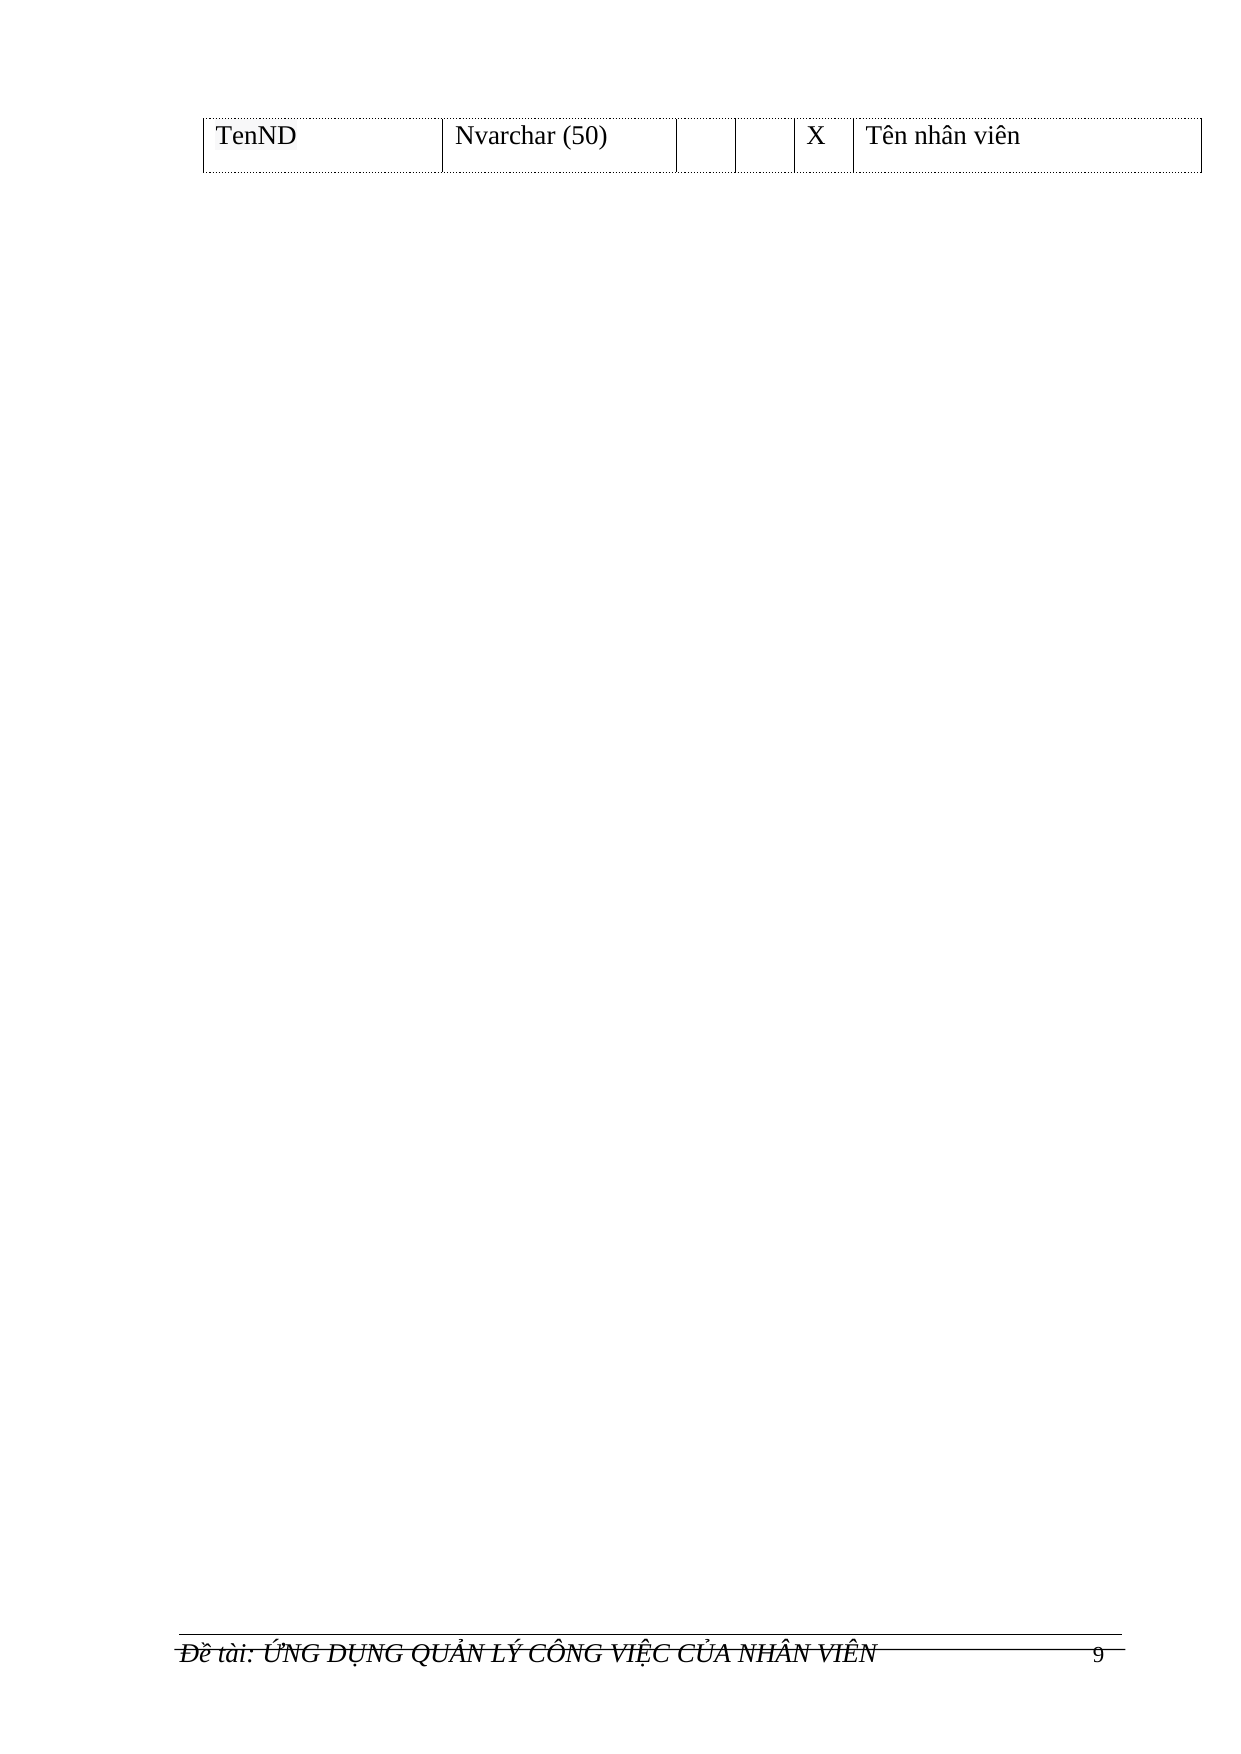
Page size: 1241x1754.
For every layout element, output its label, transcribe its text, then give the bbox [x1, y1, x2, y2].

table_cell X [795, 118, 853, 172]
table_cell Tên nhân viên [854, 118, 1201, 172]
table_cell Nvarchar (50) [443, 118, 676, 172]
table_cell TenND [204, 118, 443, 172]
table_cell [676, 118, 735, 172]
table_cell [736, 118, 794, 172]
